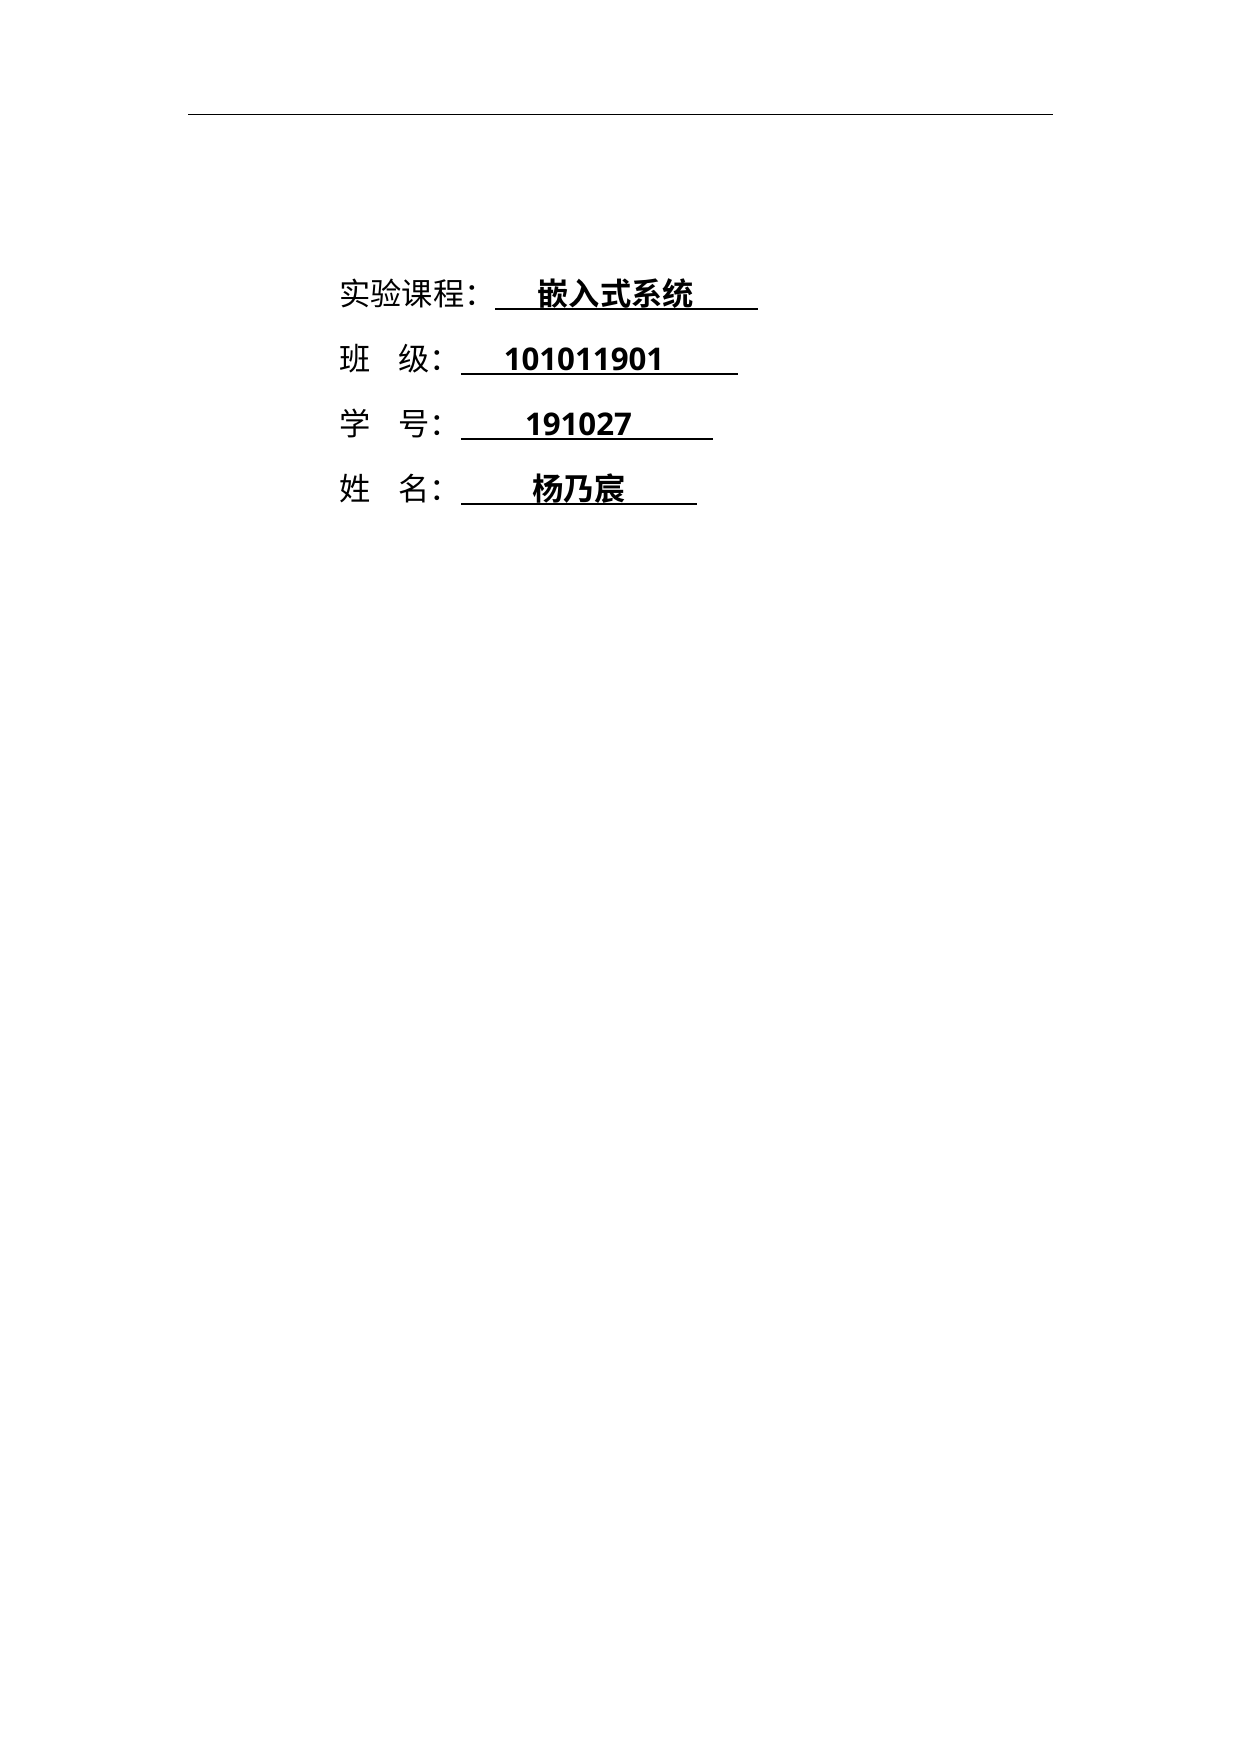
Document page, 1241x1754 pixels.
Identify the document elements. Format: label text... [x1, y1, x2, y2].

text 实验课程： 嵌入式系统 [187, 259, 1053, 324]
text 学 号： 191027 [187, 389, 1053, 454]
text 班 级： 101011901 [187, 324, 1053, 389]
text 姓 名： 杨乃宸 [187, 454, 1053, 519]
